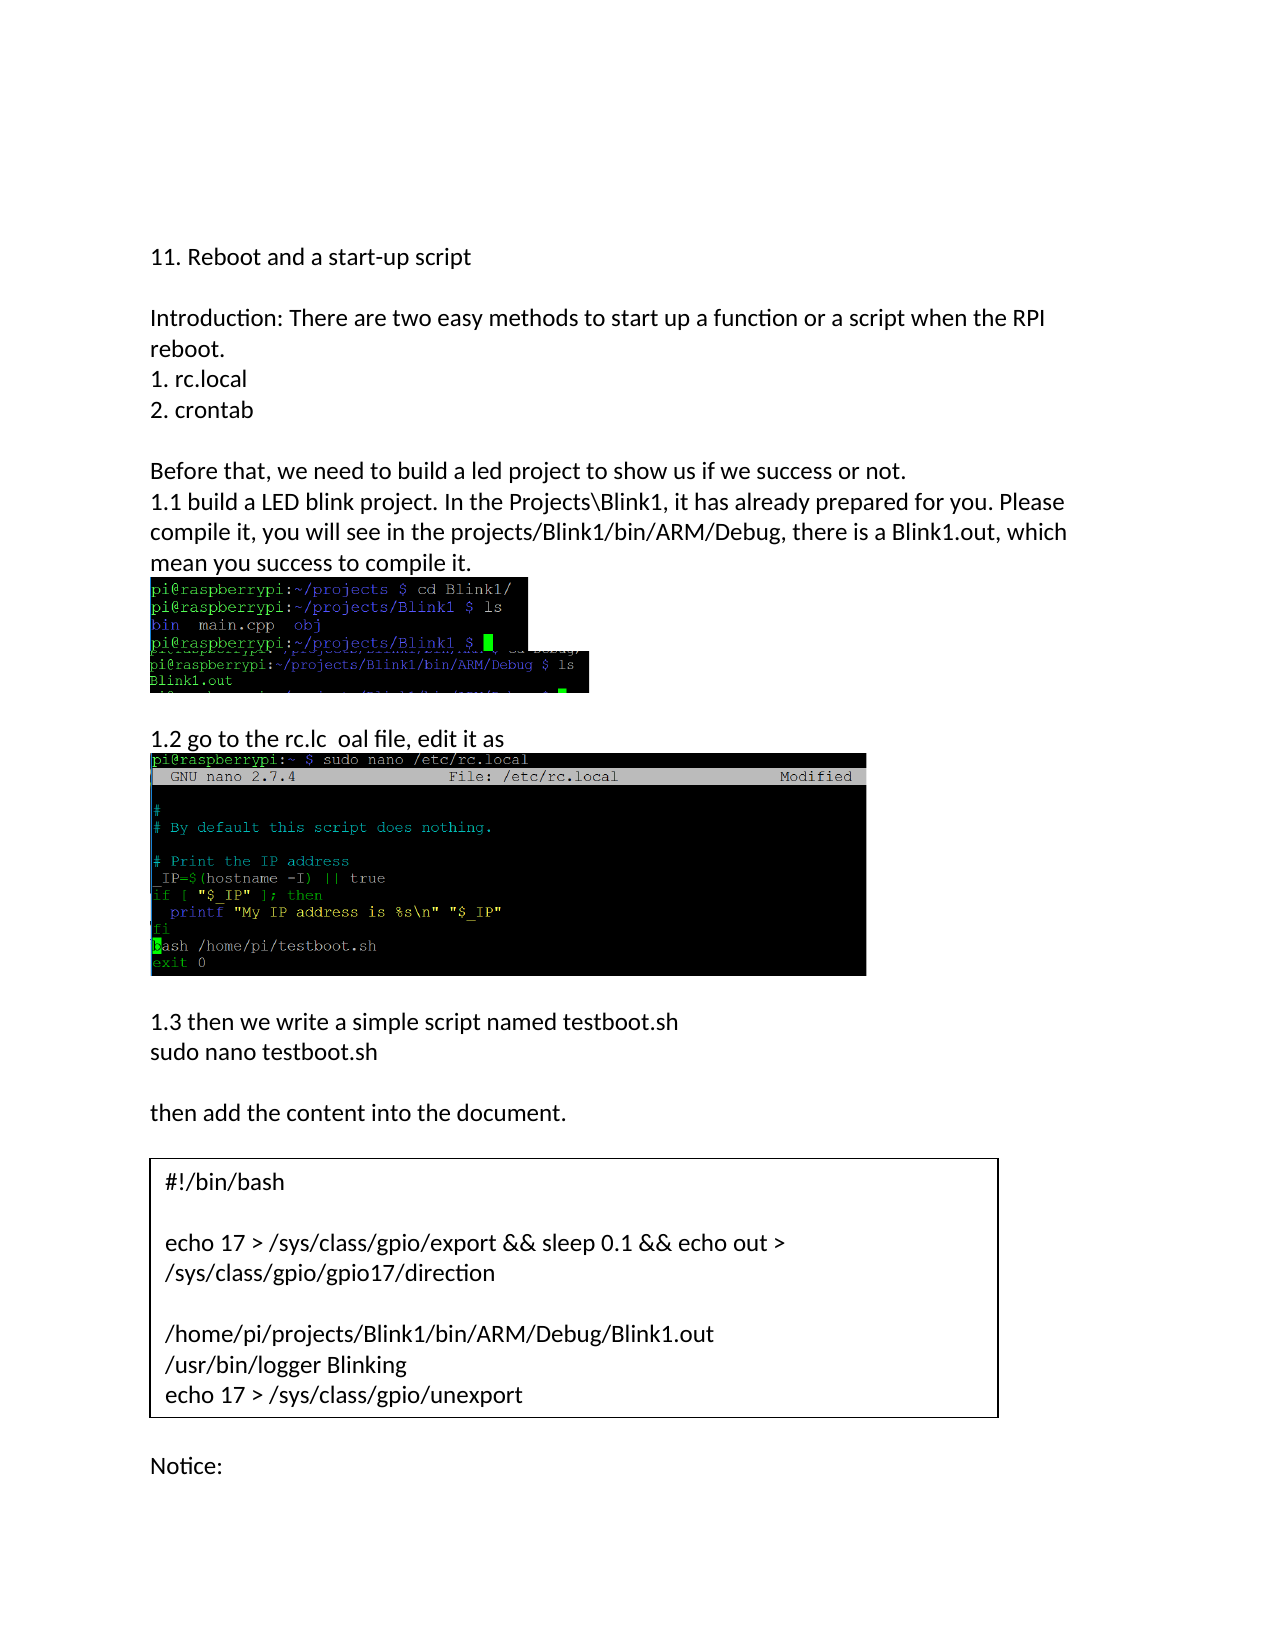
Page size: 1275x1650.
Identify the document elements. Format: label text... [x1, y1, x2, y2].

text 1. rc.local [150, 364, 1125, 394]
text Notice: [150, 1450, 1125, 1480]
picture [150, 577, 590, 693]
text 2. crontab [150, 394, 1125, 425]
picture [150, 753, 867, 976]
text 1.1 build a LED blink project. In the Projects\Blink1, it has already prepared for you. Please compile it, you will see in the projects/Blink1/bin/ARM/Debug, there is a Blink1.out, which mean you success to compile it. [150, 486, 1125, 577]
text 11. Reboot and a start-up script [150, 242, 1125, 272]
text 1.3 then we write a simple script named testboot.sh [150, 1006, 1125, 1036]
text then add the content into the document. [150, 1097, 1125, 1128]
text sudo nano testboot.sh [150, 1036, 1125, 1067]
text Before that, we need to build a led project to show us if we success or not. [150, 455, 1125, 486]
text Introduction: There are two easy methods to start up a function or a script when the RPI reboot. [150, 303, 1125, 364]
text 1.2 go to the rc.lc oal file, edit it as [150, 723, 1125, 754]
